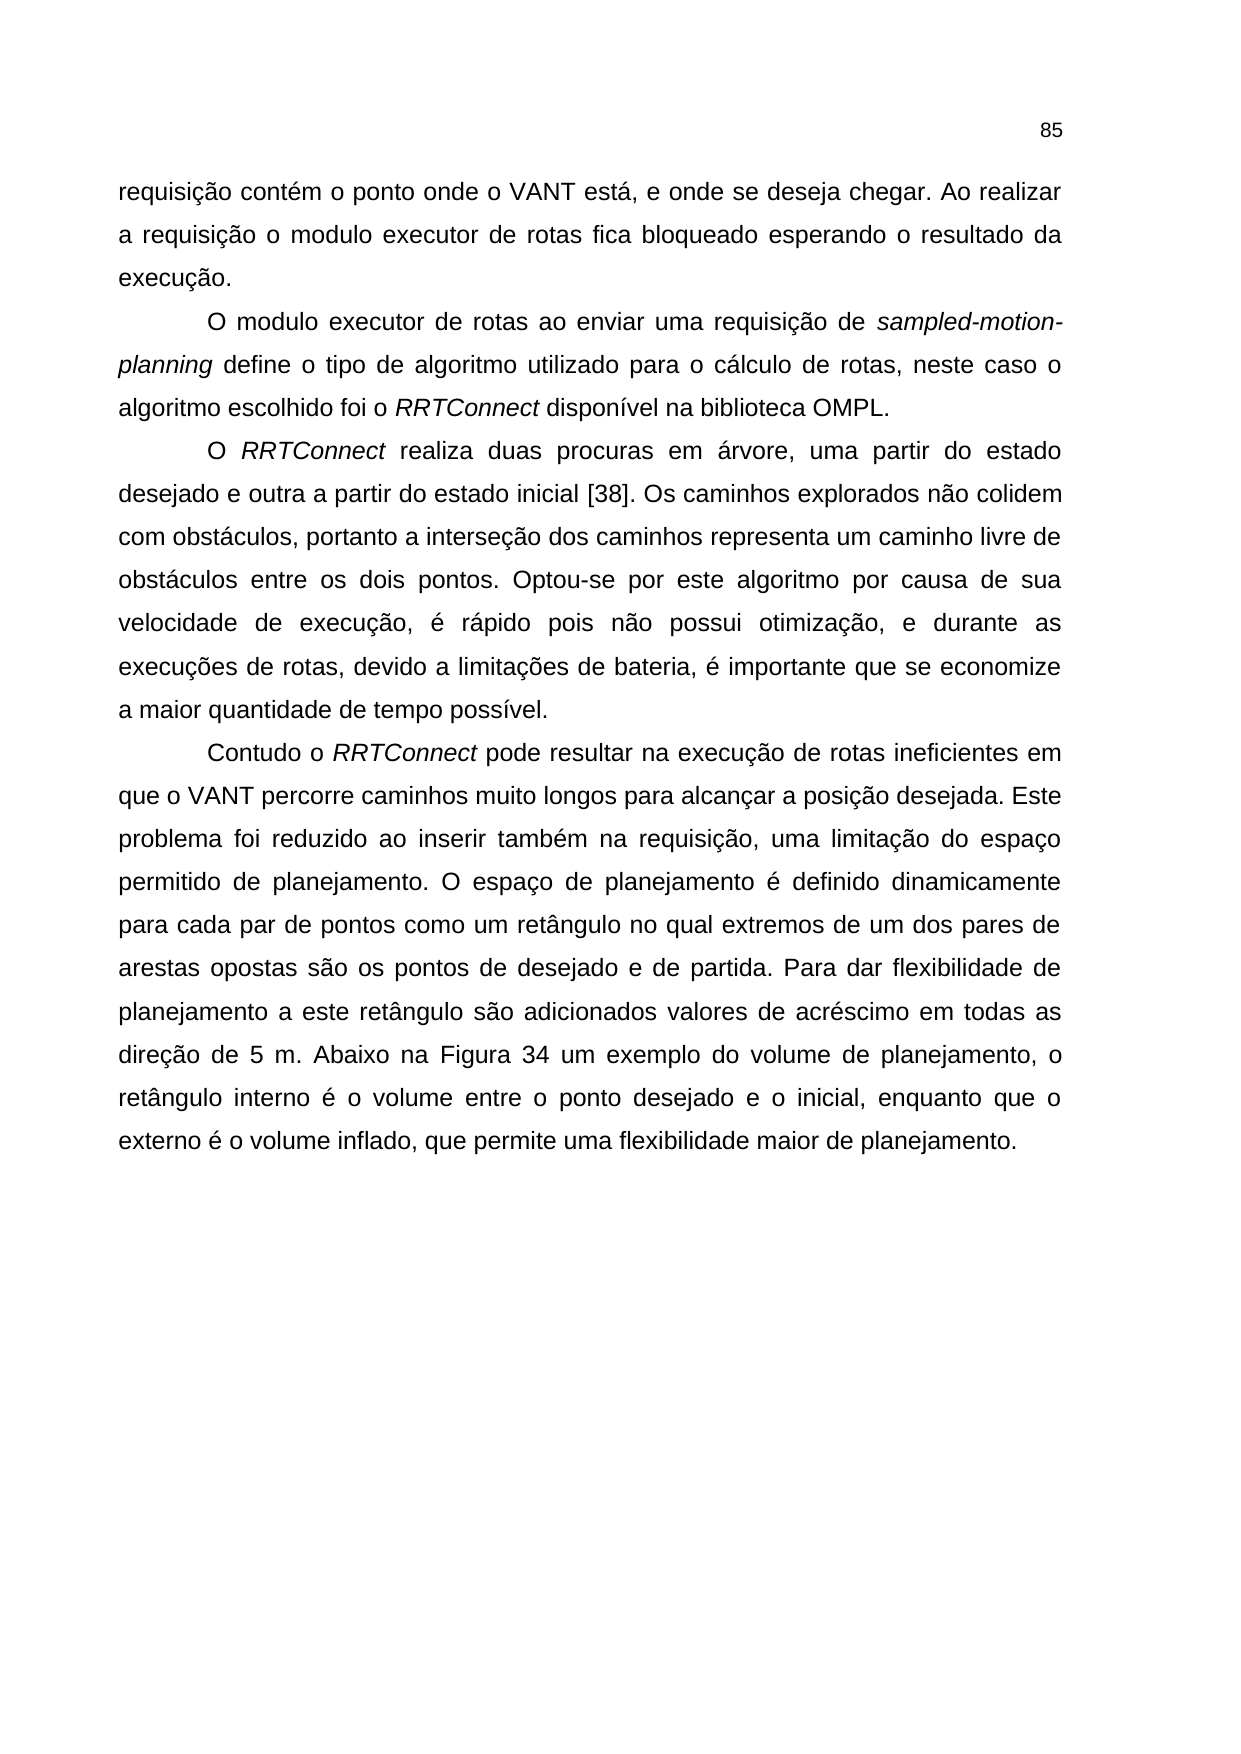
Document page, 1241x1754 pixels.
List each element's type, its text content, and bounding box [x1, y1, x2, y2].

text O modulo executor de rotas ao enviar uma requisição de sampled-motion-planning define o tipo de algoritmo utilizado para o cálculo de rotas, neste caso o algoritmo escolhido foi o RRTConnect disponível na biblioteca OMPL. [118, 307, 1063, 422]
text O RRTConnect realiza duas procuras em árvore, uma partir do estado desejado e outra a partir do estado inicial. Os caminhos explorados não colidem com obstáculos, portanto a interseção dos caminhos representa um caminho livre de obstáculos entre os dois pontos. Optou-se por este algoritmo por causa de sua velocidade de execução, é rápido pois não possui otimização, e durante as execuções de rotas, devido a limitações de bateria, é importante que se economize a maior quantidade de tempo possível. [118, 436, 1063, 723]
text Contudo o RRTConnect pode resultar na execução de rotas ineficientes em que o VANT percorre caminhos muito longos para alcançar a posição desejada. Este problema foi reduzido ao inserir também na requisição, uma limitação do espaço permitido de planejamento. O espaço de planejamento é definido dinamicamente para cada par de pontos como um retângulo no qual extremos de um dos pares de arestas opostas são os pontos de desejado e de partida. Para dar flexibilidade de planejamento a este retângulo são adicionados valores de acréscimo em todas as direção de 5 m. Abaixo na Figura 34 um exemplo do volume de planejamento, o retângulo interno é o volume entre o ponto desejado e o inicial, enquanto que o externo é o volume inflado, que permite uma flexibilidade maior de planejamento. [118, 738, 1063, 1155]
